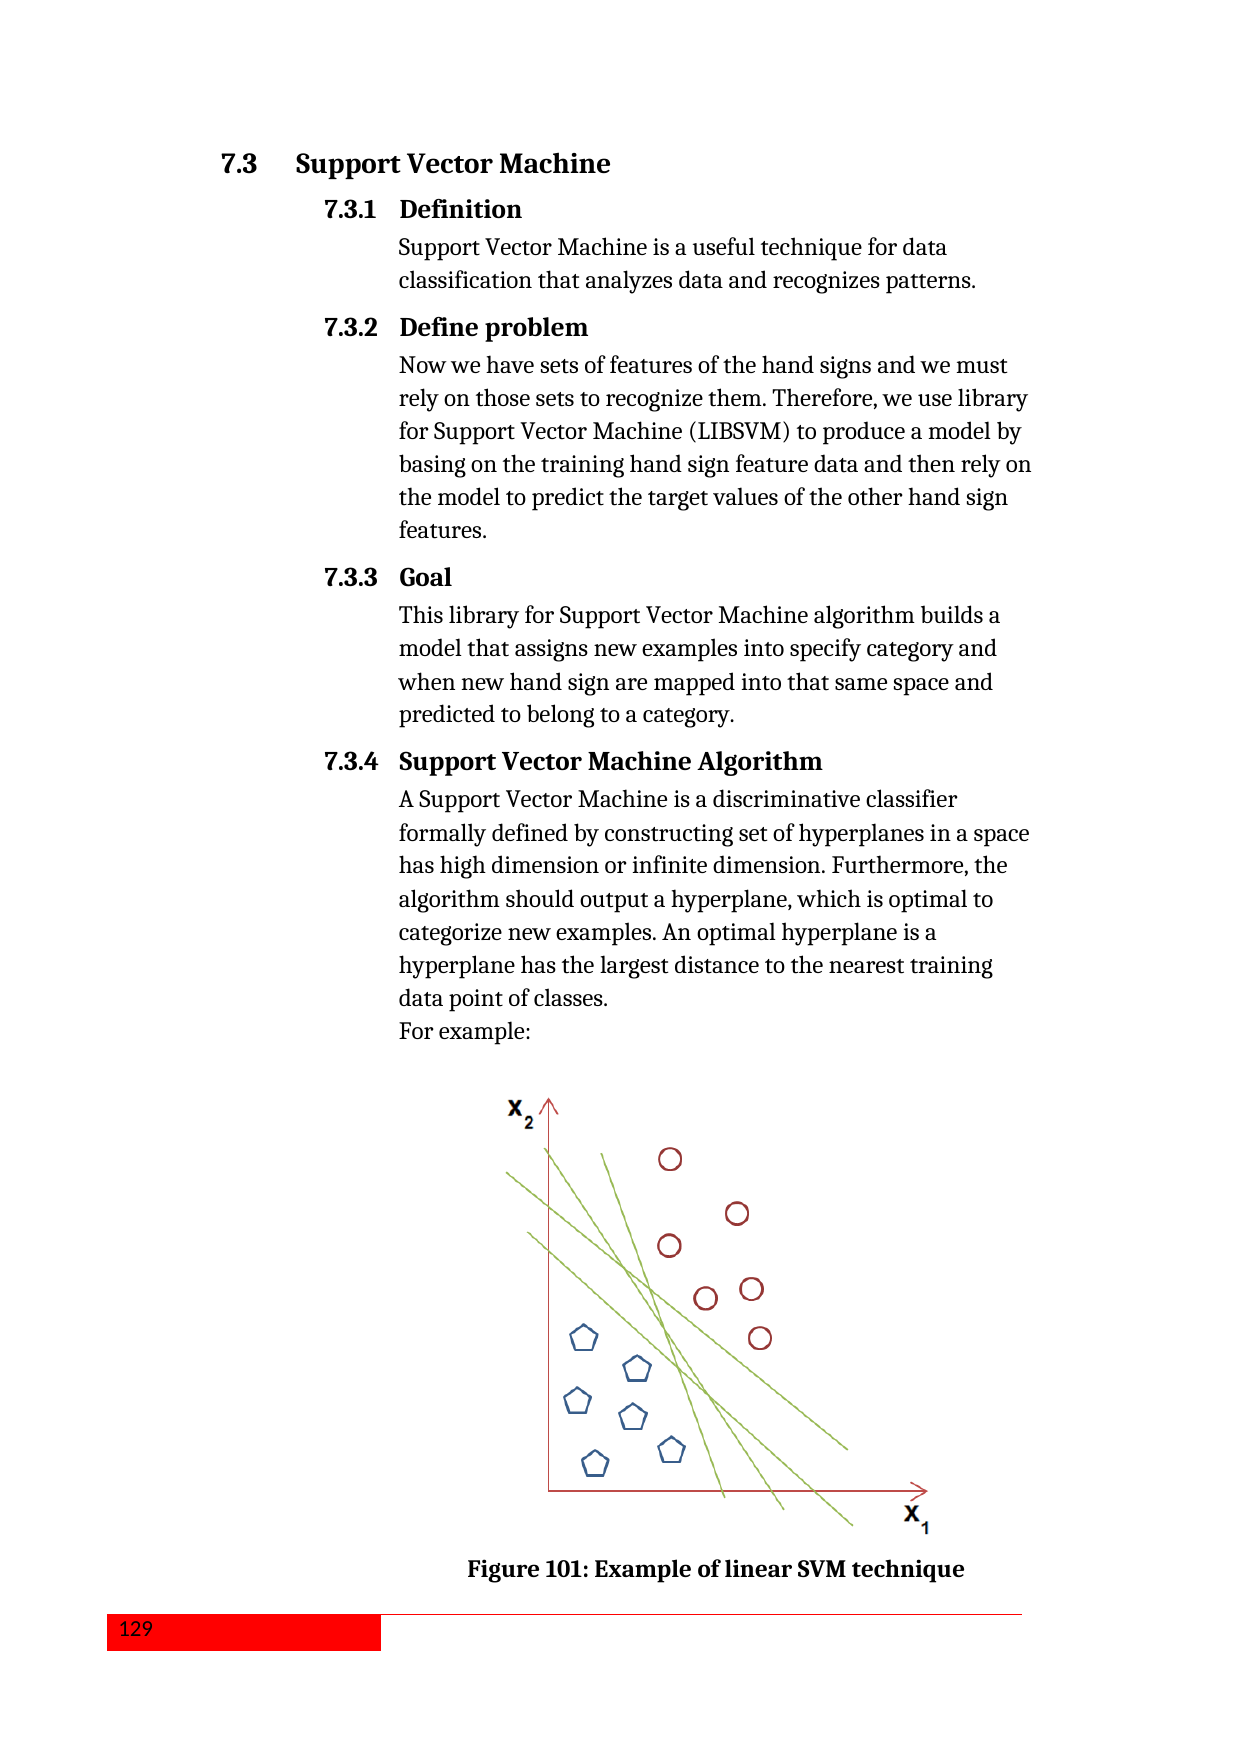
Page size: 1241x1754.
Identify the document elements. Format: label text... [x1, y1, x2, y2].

subtitle Support Vector Machine Algorithm [324, 746, 1033, 777]
text A Support Vector Machine is a discriminative classifier formally defined by constructing set of hyperplanes in a space has high dimension or infinite dimension. Furthermore, the algorithm should output a hyperplane, which is optimal to categorize new examples. An optimal hyperplane is a hyperplane has the largest distance to the nearest training data point of classes. [399, 785, 1033, 1012]
subtitle Define problem [324, 312, 1033, 343]
subtitle Goal [324, 562, 1033, 593]
picture [487, 1082, 945, 1538]
text This library for Support Vector Machine algorithm builds a model that assigns new examples into specify category and when new hand sign are mapped into that same space and predicted to belong to a category. [399, 601, 1033, 729]
subtitle Definition [324, 194, 1033, 225]
text Now we have sets of features of the hand signs and we must rely on those sets to recognize them. Therefore, we use library for Support Vector Machine (LIBSVM) to produce a model by basing on the training hand sign feature data and then rely on the model to predict the target values of the other hand sign features. [399, 351, 1033, 545]
subtitle Support Vector Machine [221, 148, 1033, 181]
text Figure 101: Example of linear SVM technique [399, 1555, 1033, 1583]
text For example: [399, 1017, 1033, 1045]
text Support Vector Machine is a useful technique for data classification that analyzes data and recognizes patterns. [399, 233, 1033, 295]
